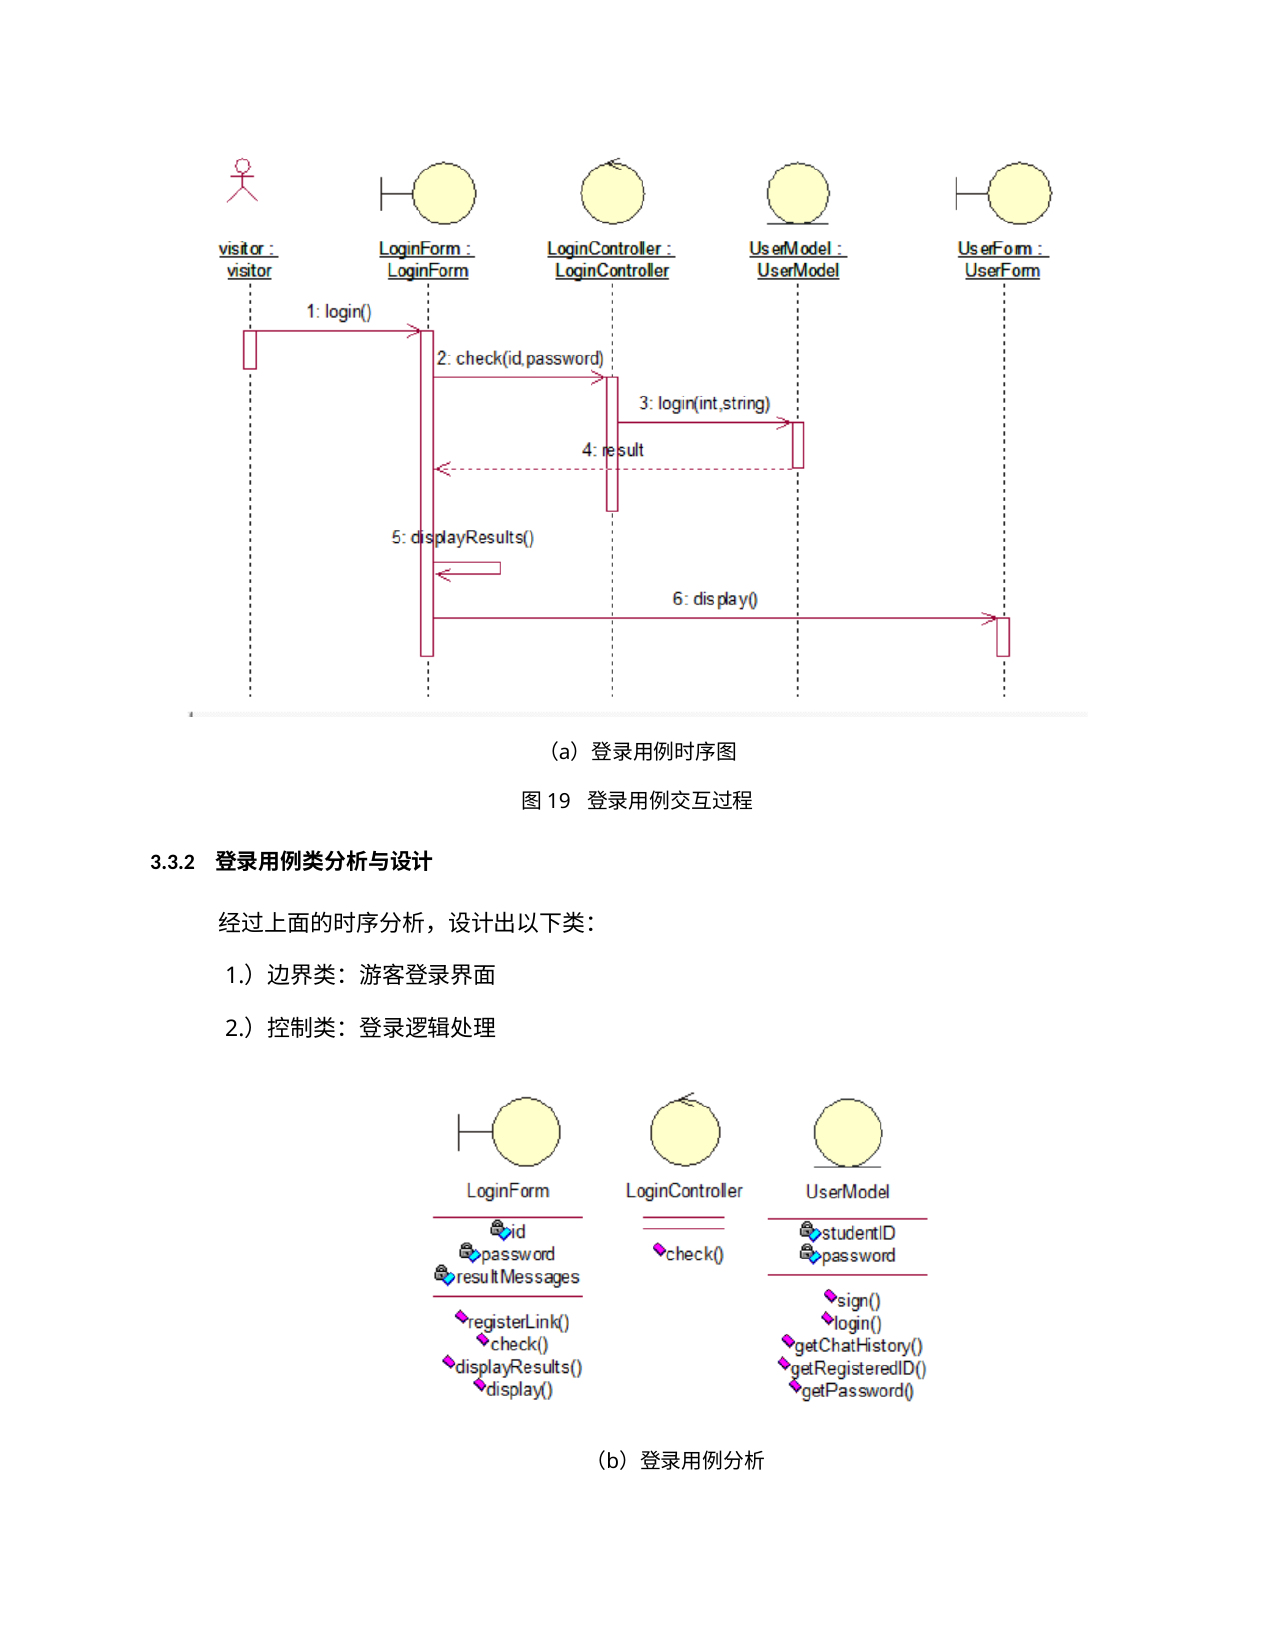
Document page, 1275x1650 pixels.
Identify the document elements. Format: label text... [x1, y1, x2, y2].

text 1.）边界类：游客登录界面 [150, 957, 1125, 990]
text 图19 登录用例交互过程 [150, 784, 1125, 815]
text （a）登录用例时序图 [150, 735, 1125, 766]
text （b）登录用例分析 [150, 1444, 1125, 1474]
picture [384, 1062, 966, 1426]
subtitle 3.3.2 登录用例类分析与设计 [150, 844, 1125, 876]
picture [187, 150, 1088, 717]
text 2.）控制类：登录逻辑处理 [150, 1009, 1125, 1043]
text 经过上面的时序分析，设计出以下类： [150, 904, 1125, 938]
